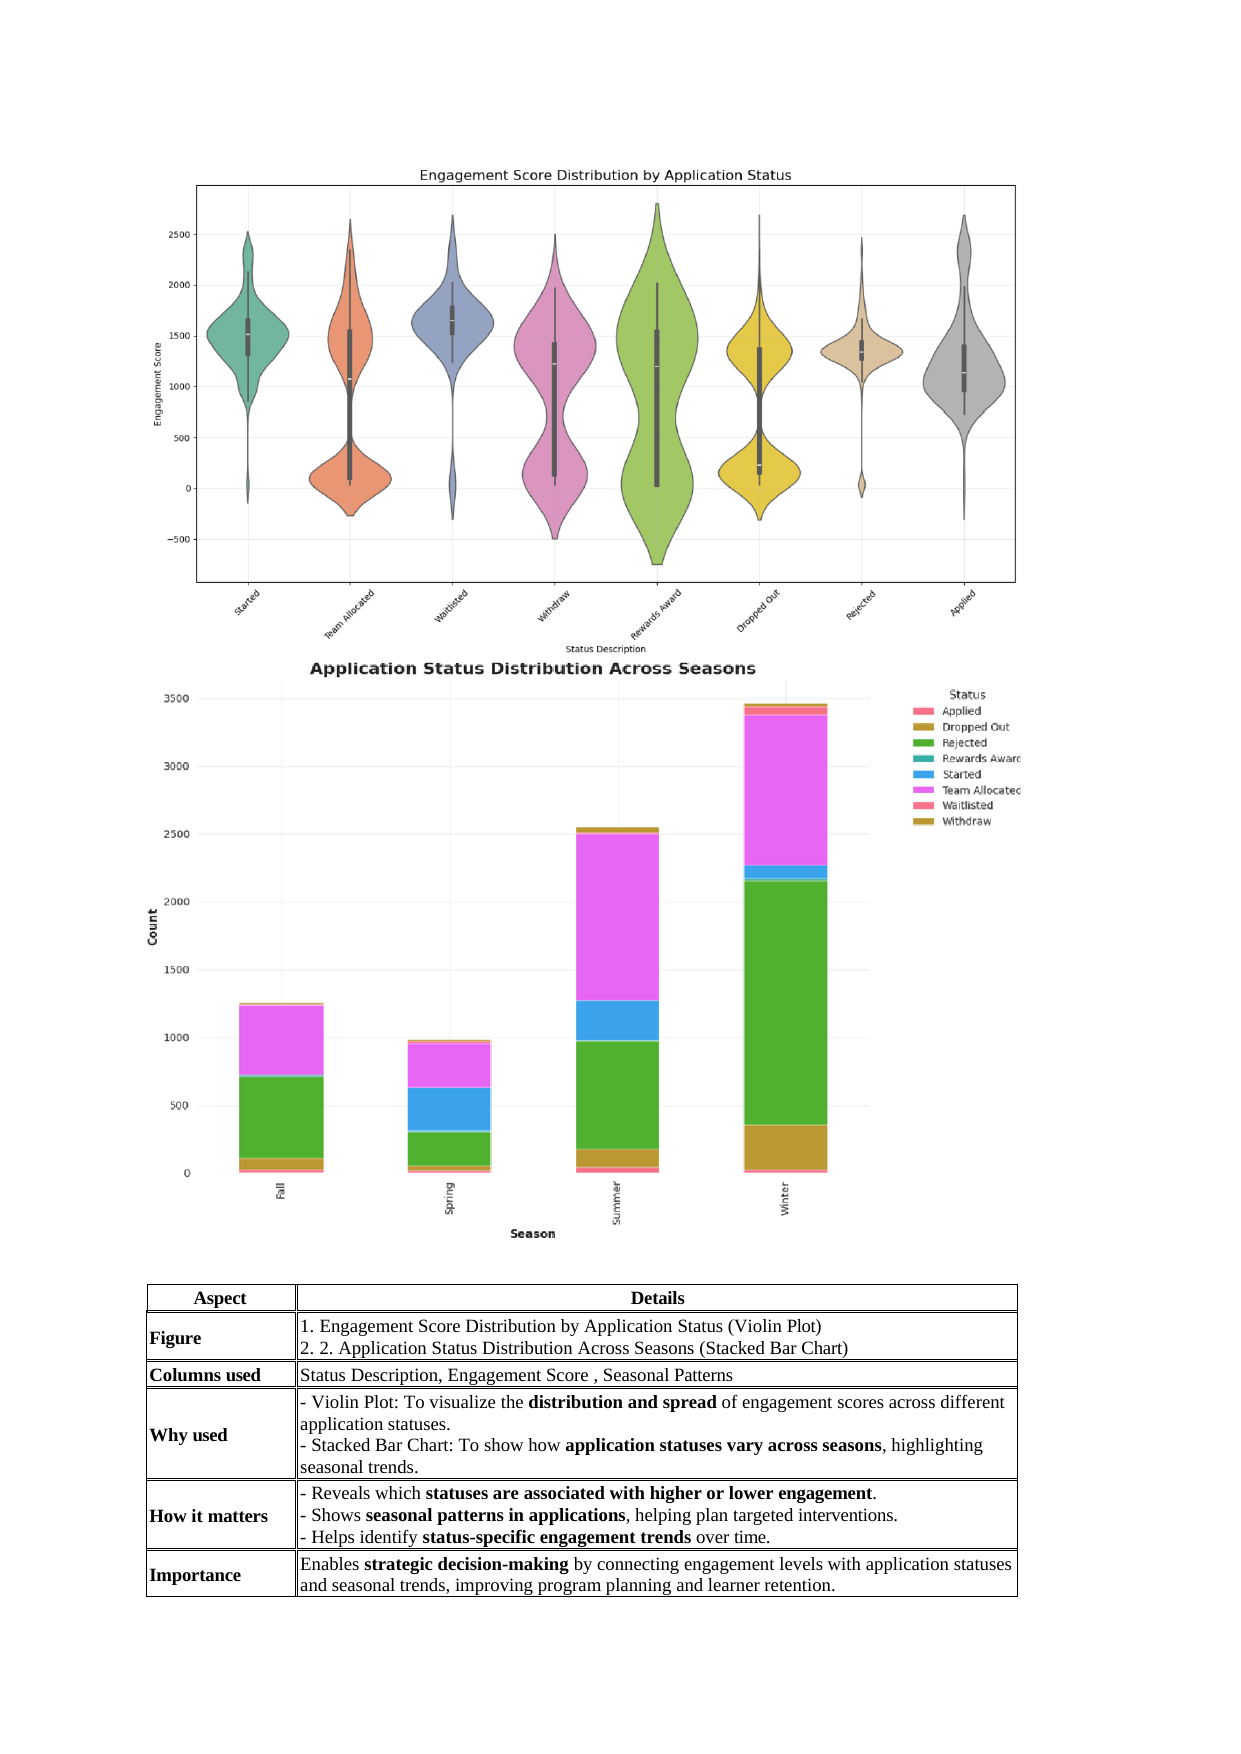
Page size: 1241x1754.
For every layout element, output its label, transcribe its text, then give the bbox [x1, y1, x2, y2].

table_cell Why used [147, 1389, 295, 1477]
table_cell Columns used [147, 1362, 295, 1386]
table_header Details [298, 1285, 1017, 1310]
table_cell Reveals which statuses are associated with higher or lower engagement. Shows seasonal patterns in applications, helping plan targeted interventions. Helps identify status-specific engagement trends over time. [298, 1481, 1017, 1548]
table_cell Violin Plot: To visualize the distribution and spread of engagement scores across different application statuses. Stacked Bar Chart: To show how application statuses vary across seasons, highlighting seasonal trends. [298, 1389, 1017, 1477]
table_cell Figure [147, 1313, 295, 1359]
table_cell Engagement Score Distribution by Application Status (Violin Plot) 2. Application Status Distribution Across Seasons (Stacked Bar Chart) [298, 1313, 1017, 1359]
picture [147, 164, 1021, 1238]
table_cell How it matters [147, 1481, 295, 1548]
table_cell Importance [147, 1551, 295, 1596]
table_cell Status Description, Engagement Score , Seasonal Patterns [298, 1362, 1017, 1386]
table_cell Enables strategic decision-making by connecting engagement levels with application statuses and seasonal trends, improving program planning and learner retention. [298, 1551, 1017, 1596]
table_header Aspect [148, 1285, 295, 1310]
